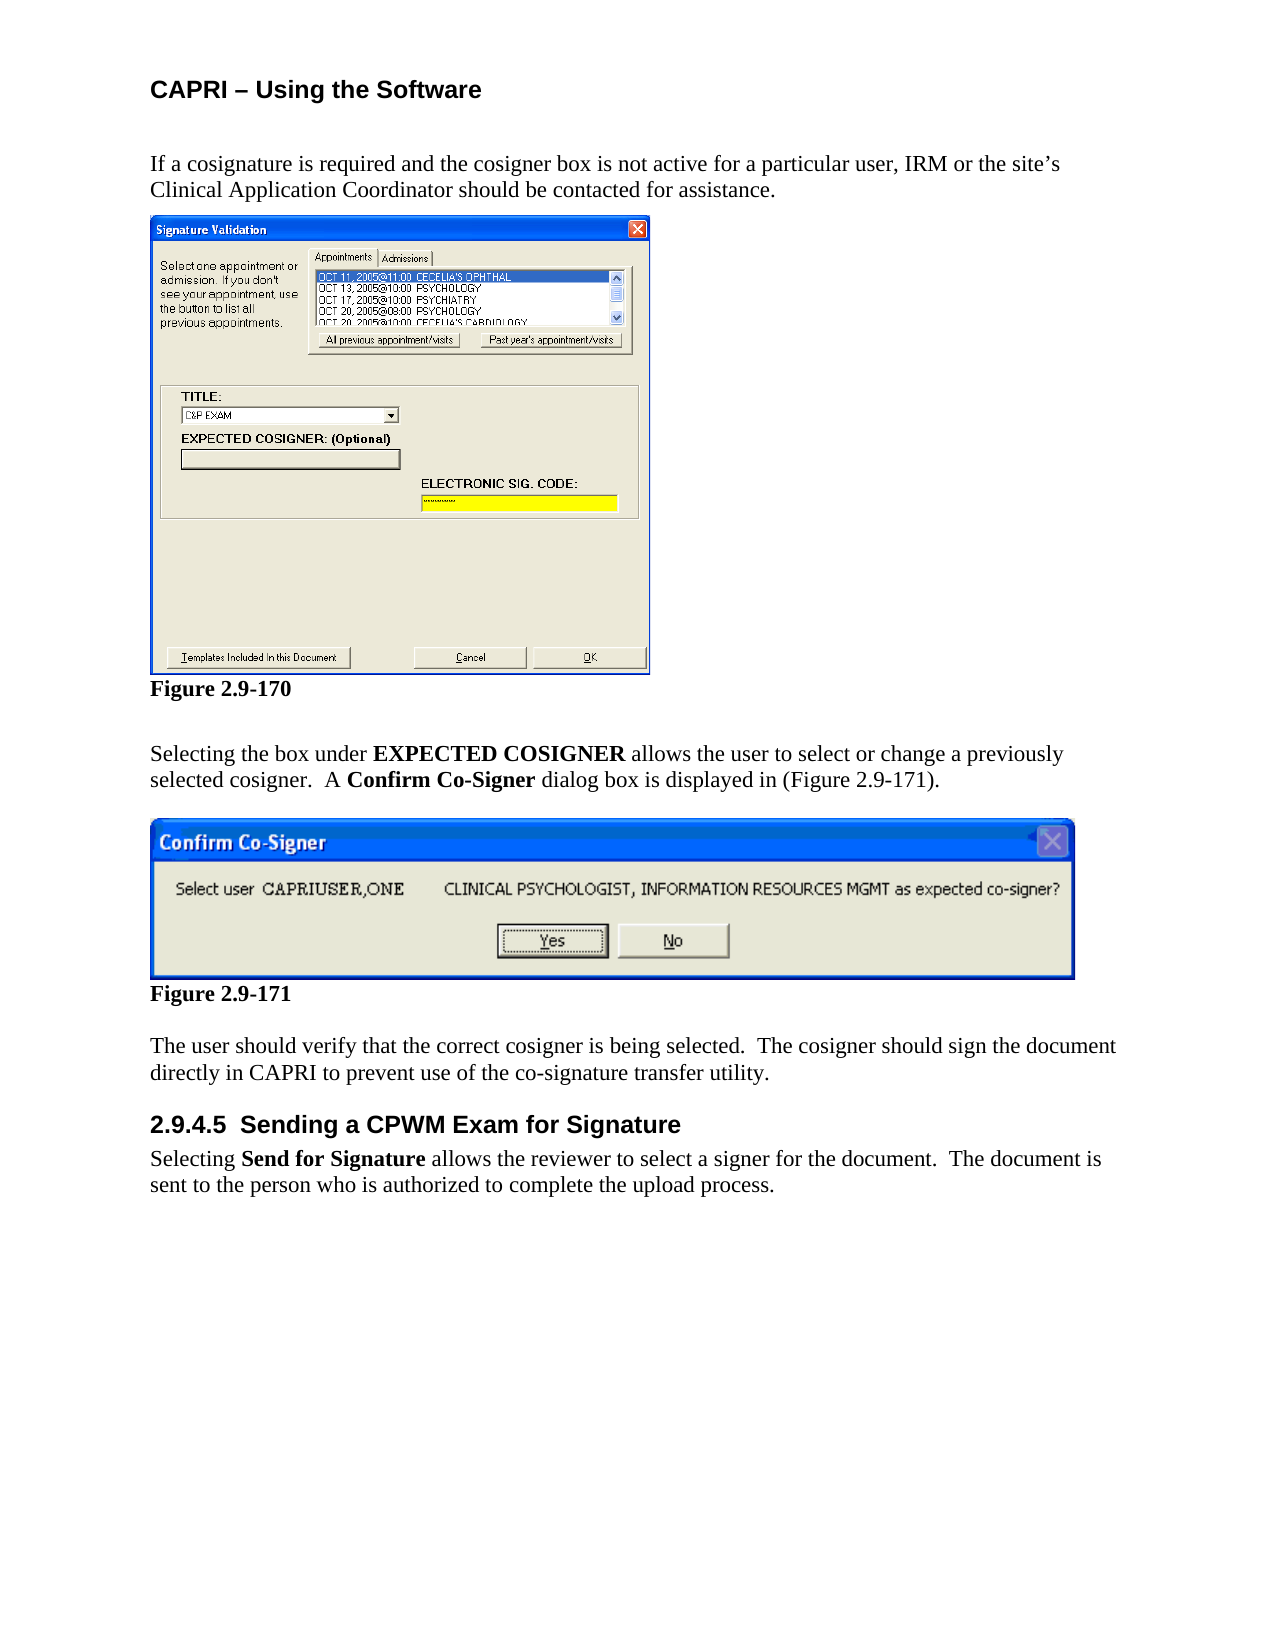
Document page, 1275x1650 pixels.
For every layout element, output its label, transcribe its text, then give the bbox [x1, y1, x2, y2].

picture [150, 818, 1075, 980]
text Selecting Send for Signature allows the reviewer to select a signer for the document. The document is sent to the person who is authorized to complete the upload process. [150, 1145, 1125, 1198]
subtitle Sending a CPWM Exam for Signature [150, 1110, 1125, 1139]
text The user should verify that the correct cosigner is being selected. The cosigner should sign the document directly in CAPRI to prevent use of the co-signature transfer utility. [150, 1032, 1125, 1085]
text If a cosignature is required and the cosigner box is not active for a particular user, IRM or the site’s Clinical Application Coordinator should be contacted for assistance. [150, 150, 1125, 203]
picture [150, 215, 650, 675]
